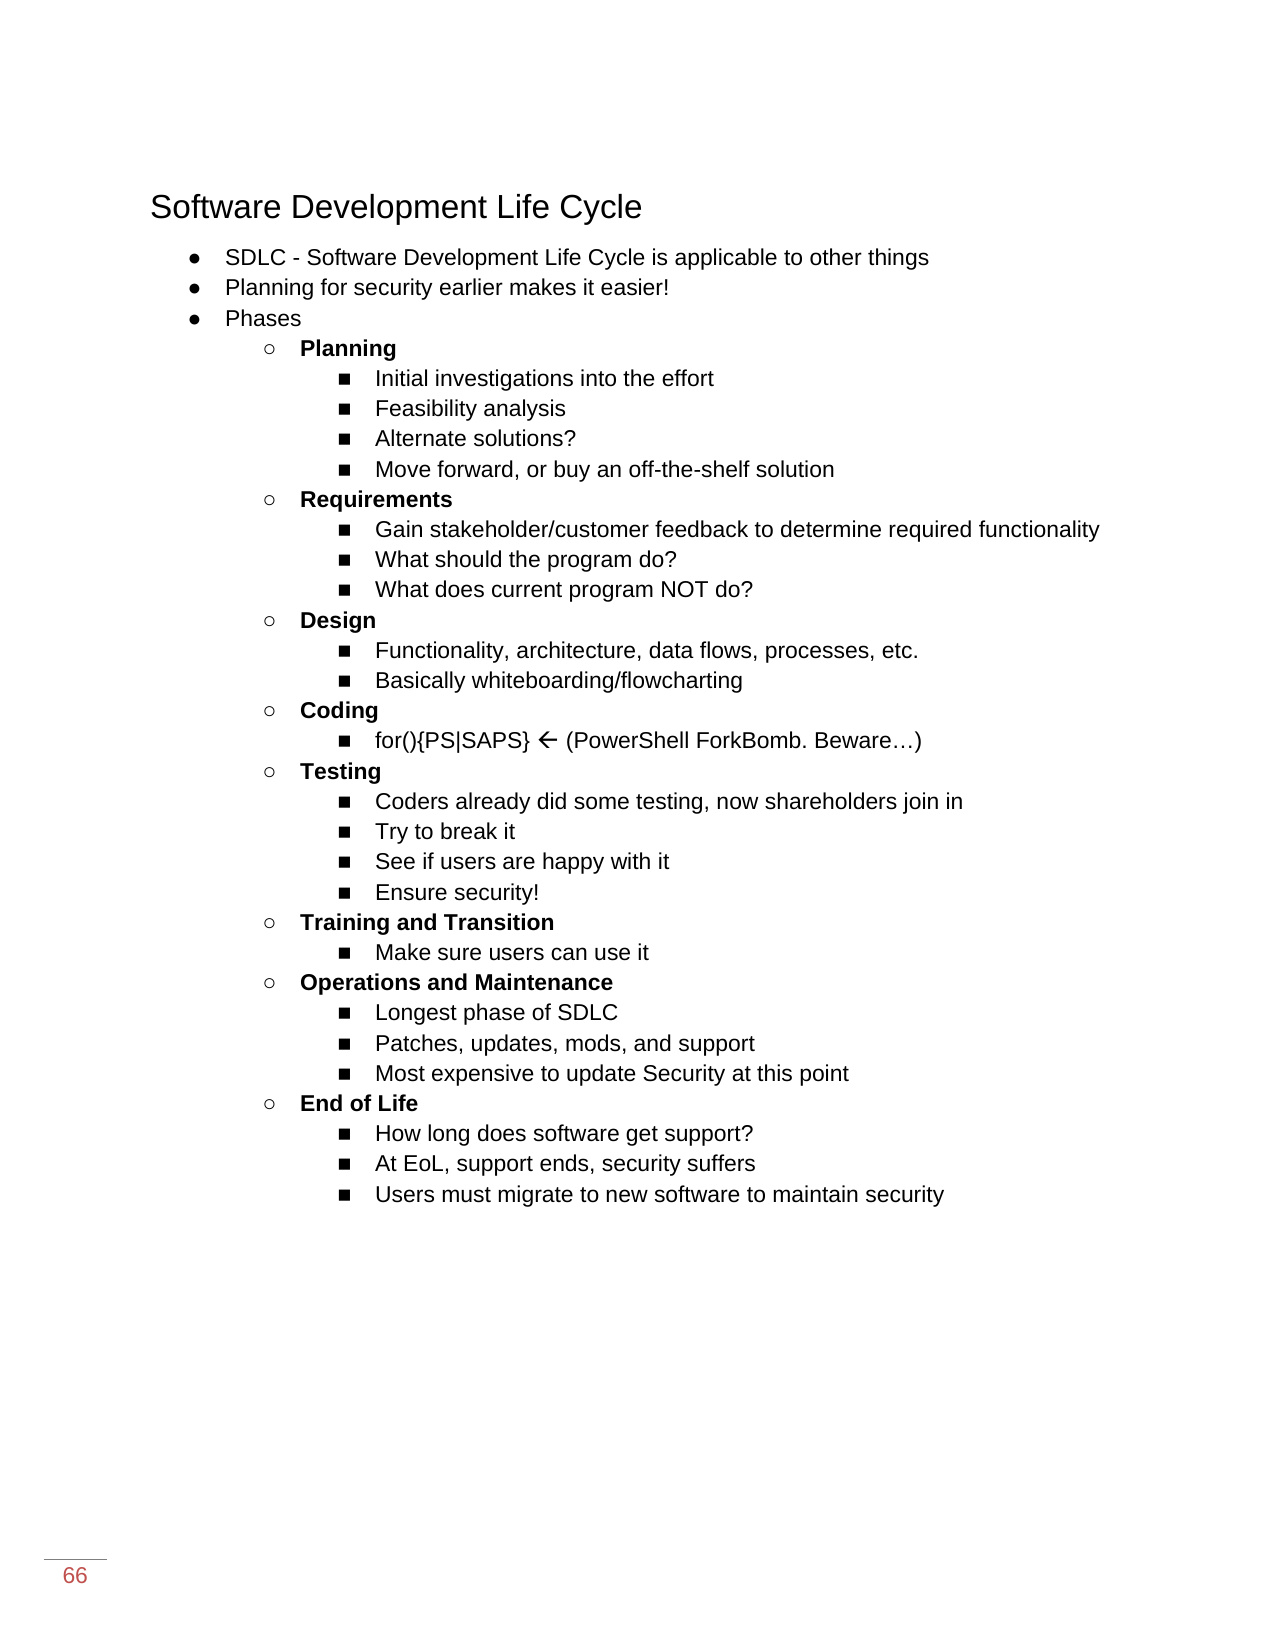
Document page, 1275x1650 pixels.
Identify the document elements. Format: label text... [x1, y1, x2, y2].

list Users must migrate to new software to maintain security [337, 1181, 1125, 1207]
list Training and Transition [262, 909, 1125, 935]
list Planning for security earlier makes it easier! [187, 274, 1125, 301]
list How long does software get support? [337, 1120, 1125, 1147]
list Planning [262, 335, 1125, 361]
list Initial investigations into the effort [337, 365, 1125, 391]
list Functionality, architecture, data flows, processes, etc. [337, 637, 1125, 663]
list Basically whiteboarding/flowcharting [337, 667, 1125, 693]
list Phases [187, 304, 1125, 331]
list Gain stakeholder/customer feedback to determine required functionality [337, 516, 1125, 542]
list Requirements [262, 486, 1125, 512]
list What should the program do? [337, 546, 1125, 573]
list Ensure security! [337, 878, 1125, 905]
subtitle Software Development Life Cycle [150, 187, 1125, 226]
list End of Life [262, 1090, 1125, 1116]
list At EoL, support ends, security suffers [337, 1150, 1125, 1177]
list Patches, updates, mods, and support [337, 1029, 1125, 1056]
list Feasibility analysis [337, 395, 1125, 422]
list Alternate solutions? [337, 425, 1125, 452]
list Coders already did some testing, now shareholders join in [337, 788, 1125, 814]
list What does current program NOT do? [337, 576, 1125, 603]
list Design [262, 607, 1125, 633]
list Try to break it [337, 818, 1125, 844]
list Operations and Maintenance [262, 969, 1125, 996]
list SDLC - Software Development Life Cycle is applicable to other things [187, 244, 1125, 271]
list Move forward, or buy an off-the-shelf solution [337, 456, 1125, 482]
list Longest phase of SDLC [337, 999, 1125, 1026]
list Make sure users can use it [337, 939, 1125, 965]
list Testing [262, 758, 1125, 784]
list See if users are happy with it [337, 848, 1125, 875]
list Coding [262, 697, 1125, 724]
list Most expensive to update Security at this point [337, 1060, 1125, 1086]
list for(){PS|SAPS} (PowerShell ForkBomb. Beware…) [337, 727, 1125, 754]
